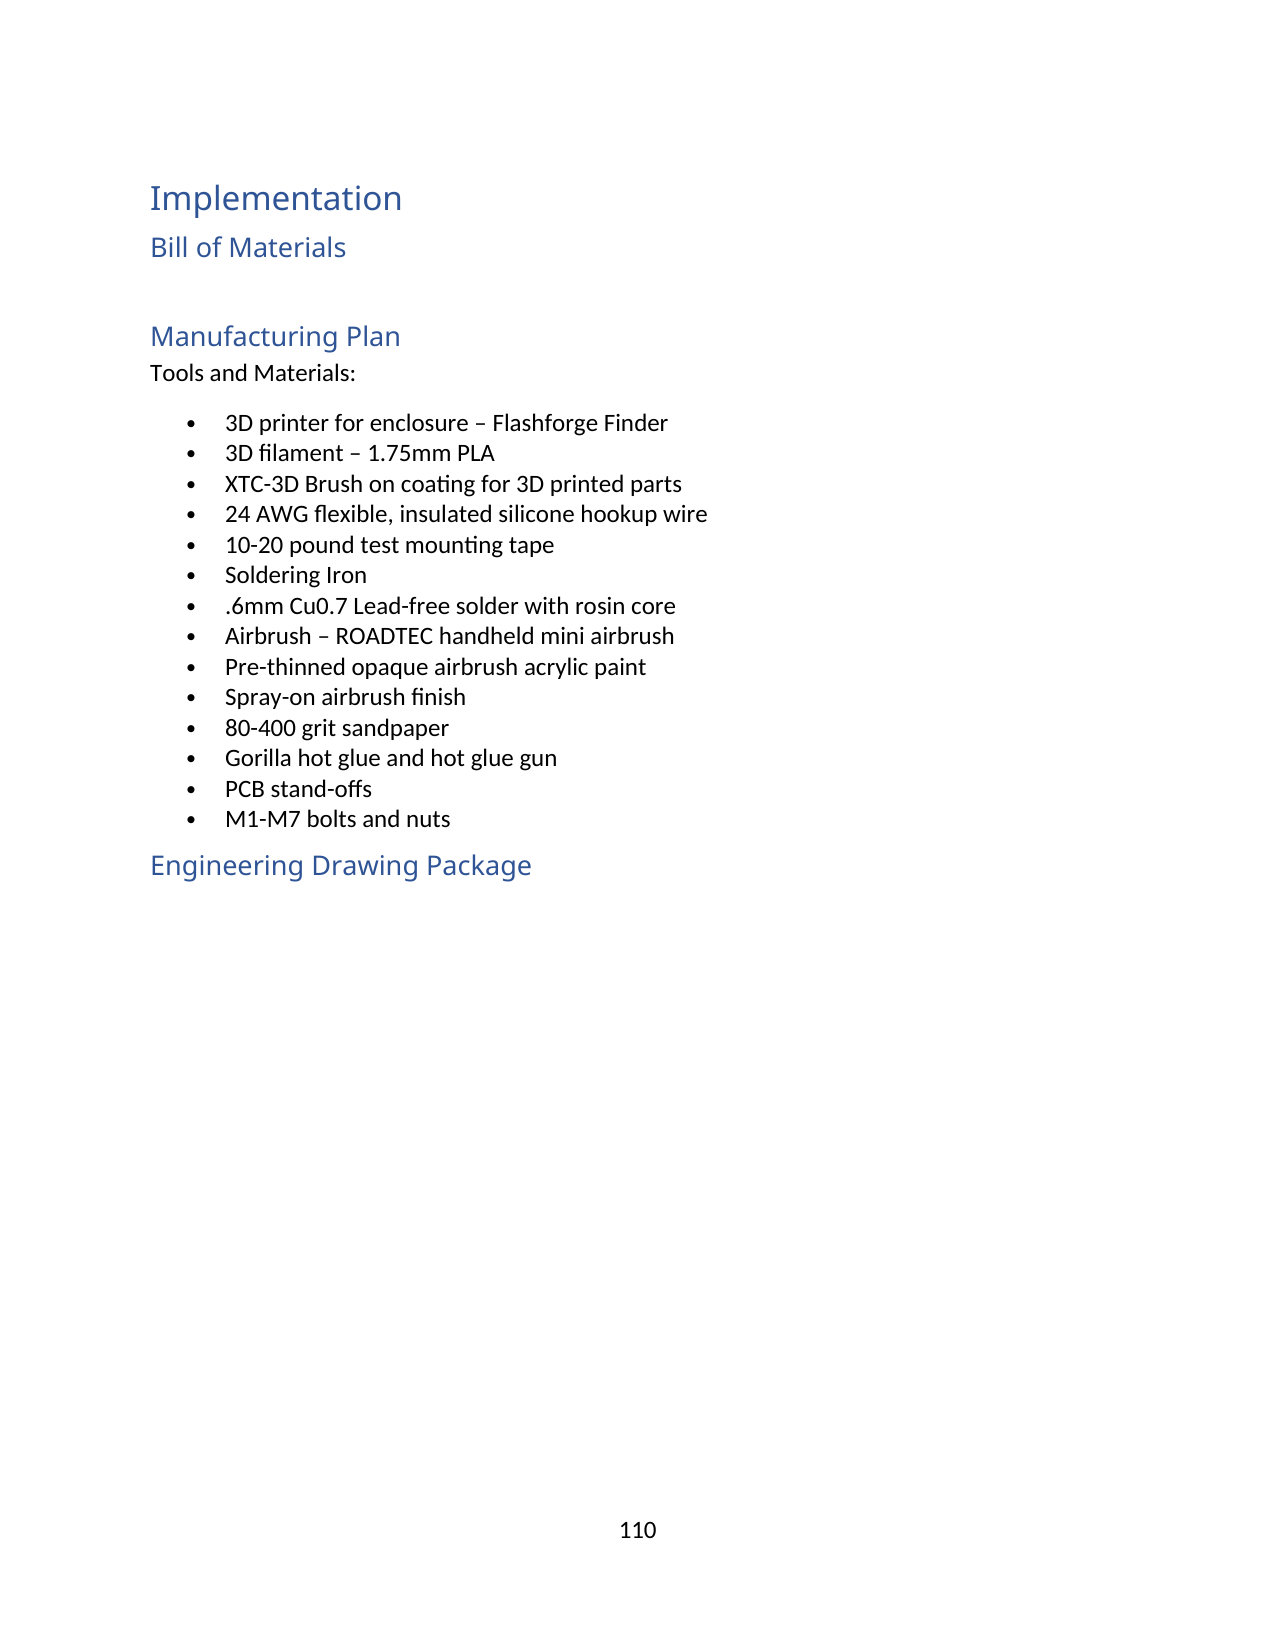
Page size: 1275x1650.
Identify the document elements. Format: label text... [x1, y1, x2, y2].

list Soldering Iron [187, 559, 1125, 590]
subtitle Bill of Materials [150, 228, 1125, 265]
list 3D printer for enclosure – Flashforge Finder [187, 407, 1125, 437]
subtitle Engineering Drawing Package [150, 847, 1125, 883]
list PCB stand-offs [187, 773, 1125, 804]
list Gorilla hot glue and hot glue gun [187, 743, 1125, 773]
subtitle Implementation [150, 175, 1125, 220]
list Spray-on airbrush finish [187, 682, 1125, 712]
list XTC-3D Brush on coating for 3D printed parts [187, 468, 1125, 498]
text Tools and Materials: [150, 357, 1125, 388]
list 80-400 grit sandpaper [187, 712, 1125, 743]
list M1-M7 bolts and nuts [187, 804, 1125, 834]
list .6mm Cu0.7 Lead-free solder with rosin core [187, 590, 1125, 621]
list 3D filament – 1.75mm PLA [187, 437, 1125, 468]
list 24 AWG flexible, insulated silicone hookup wire [187, 498, 1125, 529]
list 10-20 pound test mounting tape [187, 529, 1125, 559]
list Airbrush – ROADTEC handheld mini airbrush [187, 621, 1125, 651]
list Pre-thinned opaque airbrush acrylic paint [187, 651, 1125, 682]
subtitle Manufacturing Plan [150, 317, 1125, 354]
